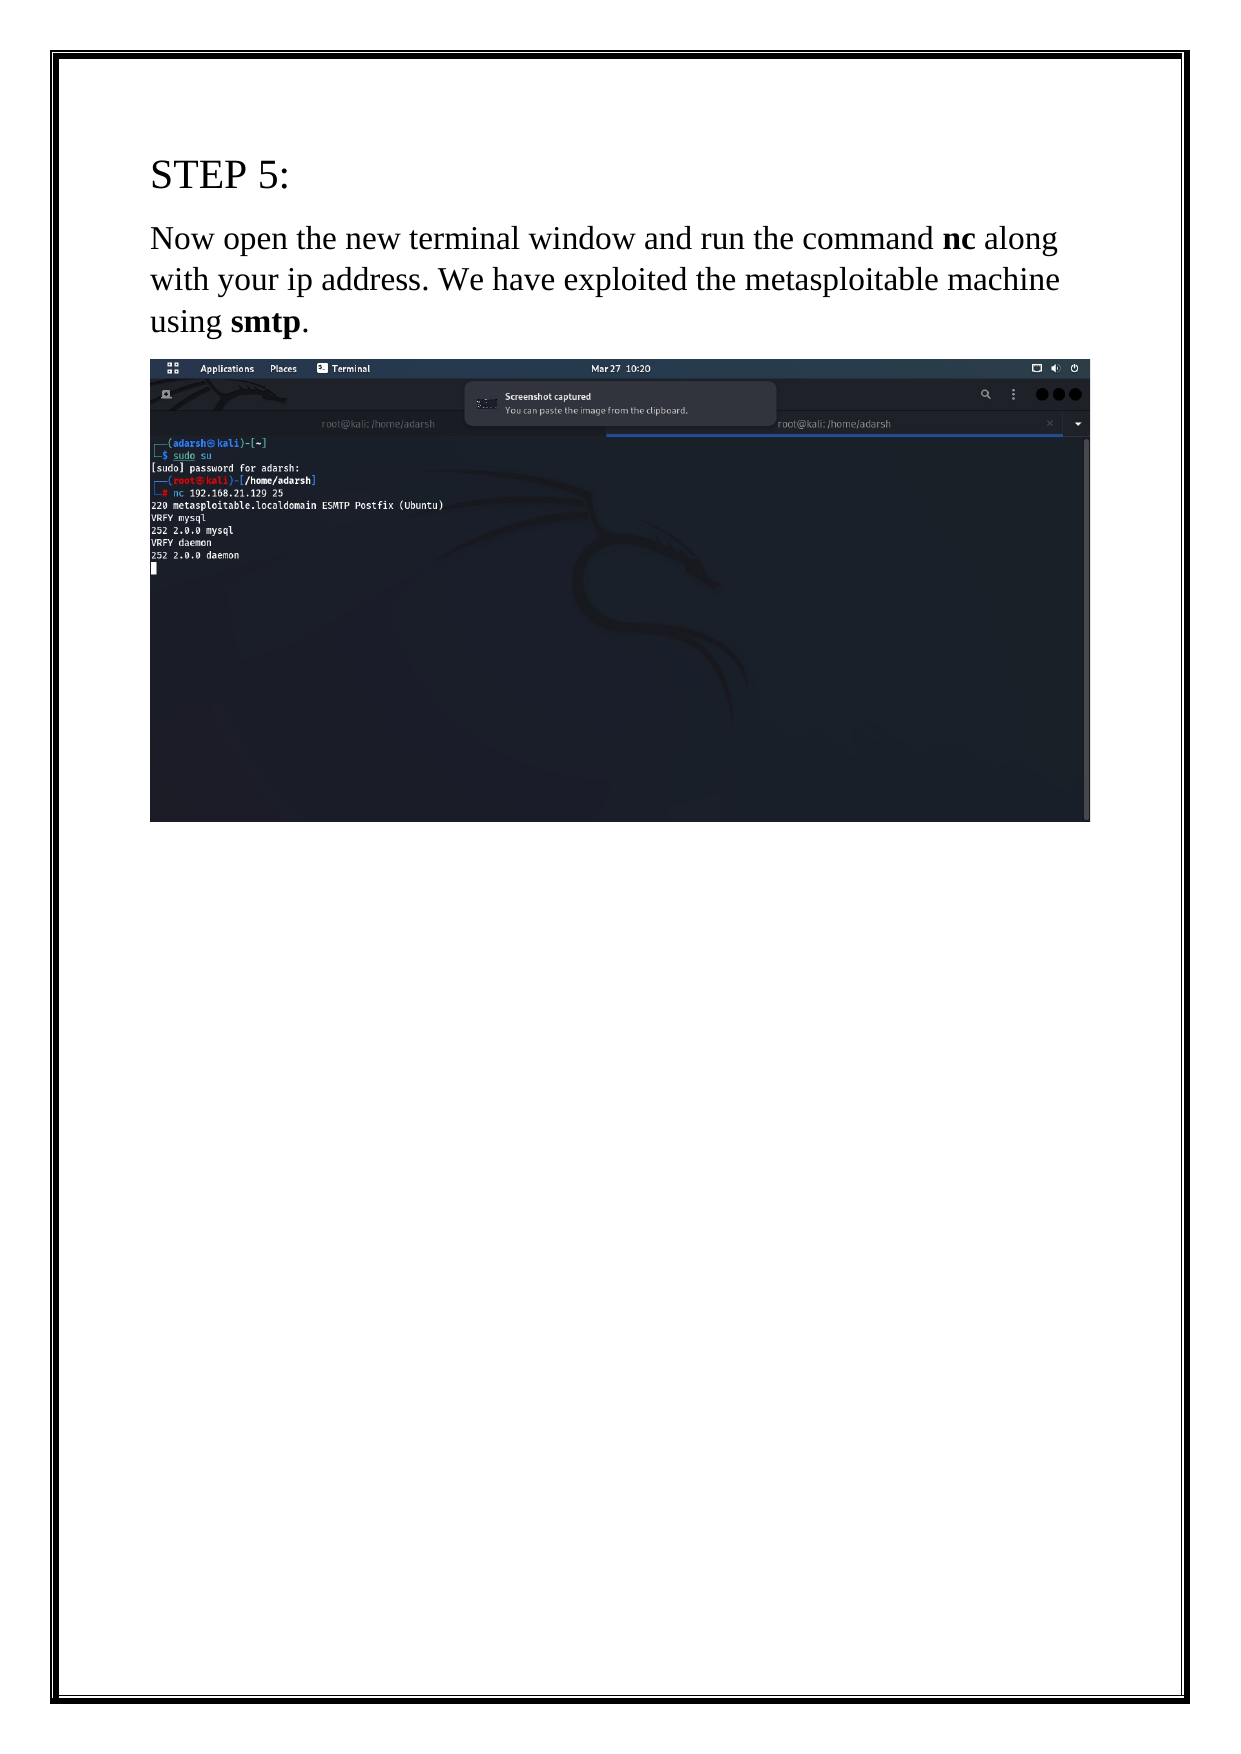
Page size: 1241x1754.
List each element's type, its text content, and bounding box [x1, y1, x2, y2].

text STEP 5: [150, 150, 1090, 198]
picture [150, 359, 1091, 822]
text Now open the new terminal window and run the command nc along with your ip address. We have exploited the metasploitable machine using smtp. [150, 218, 1090, 339]
